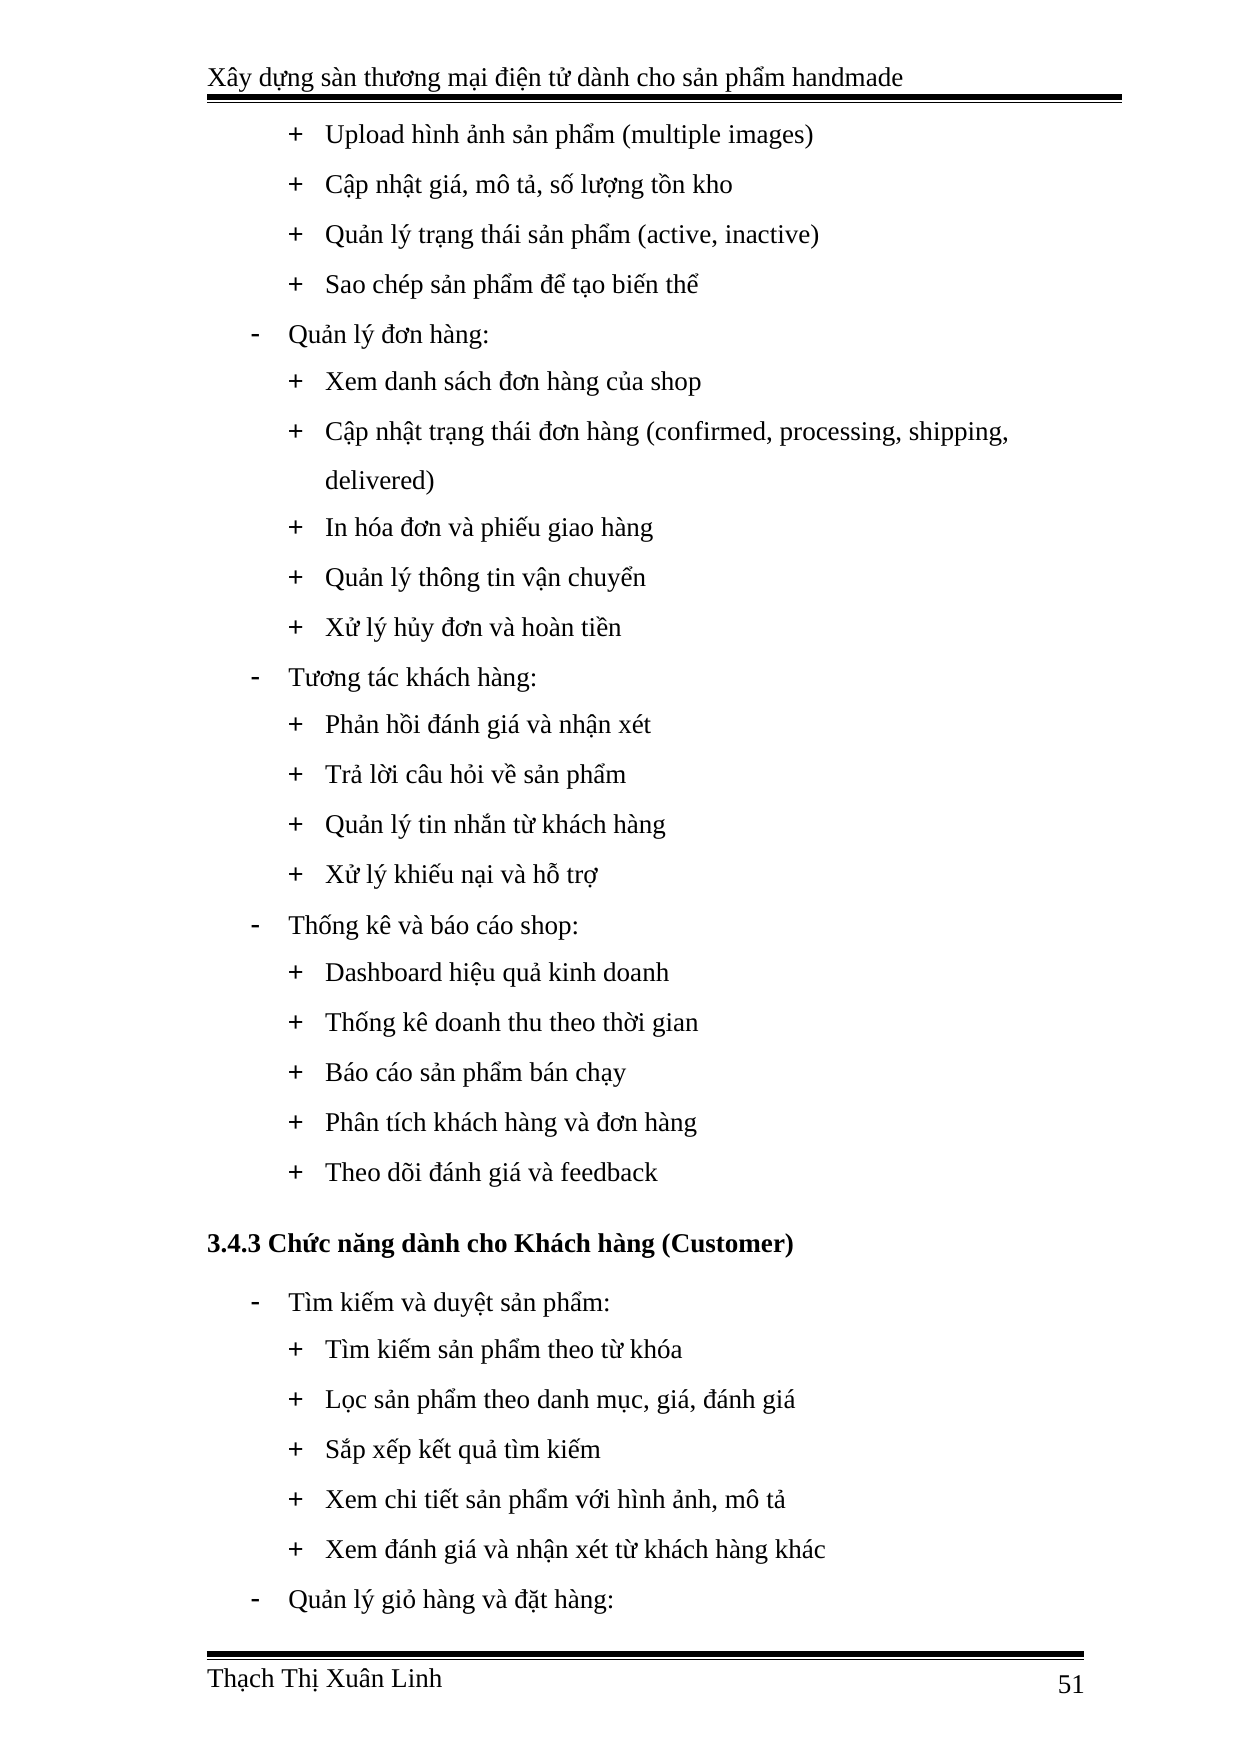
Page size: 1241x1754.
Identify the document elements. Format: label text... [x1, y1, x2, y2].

list Quản lý giỏ hàng và đặt hàng: [251, 1583, 1122, 1615]
list Sao chép sản phẩm để tạo biến thể [287, 268, 1122, 302]
list Lọc sản phẩm theo danh mục, giá, đánh giá [287, 1383, 1122, 1417]
list Cập nhật trạng thái đơn hàng (confirmed, processing, shipping, delivered) [287, 416, 1122, 496]
list Tương tác khách hàng: [251, 661, 1122, 693]
list Upload hình ảnh sản phẩm (multiple images) [287, 118, 1122, 152]
list Thống kê doanh thu theo thời gian [287, 1006, 1122, 1039]
list Dashboard hiệu quả kinh doanh [287, 956, 1122, 989]
list Xem đánh giá và nhận xét từ khách hàng khác [287, 1533, 1122, 1567]
list Tìm kiếm sản phẩm theo từ khóa [287, 1333, 1122, 1366]
list Phân tích khách hàng và đơn hàng [287, 1106, 1122, 1139]
list Xử lý hủy đơn và hoàn tiền [287, 611, 1122, 645]
list Báo cáo sản phẩm bán chạy [287, 1056, 1122, 1089]
list Xem chi tiết sản phẩm với hình ảnh, mô tả [287, 1483, 1122, 1517]
list Tìm kiếm và duyệt sản phẩm: [251, 1286, 1122, 1317]
list Xử lý khiếu nại và hỗ trợ [287, 859, 1122, 892]
list Trả lời câu hỏi về sản phẩm [287, 758, 1122, 792]
list Phản hồi đánh giá và nhận xét [287, 708, 1122, 742]
list Thống kê và báo cáo shop: [251, 909, 1122, 940]
list Xem danh sách đơn hàng của shop [287, 365, 1122, 399]
list Quản lý trạng thái sản phẩm (active, inactive) [287, 218, 1122, 252]
list Quản lý thông tin vận chuyển [287, 561, 1122, 595]
list Sắp xếp kết quả tìm kiếm [287, 1433, 1122, 1467]
subtitle 3.4.3 Chức năng dành cho Khách hàng (Customer) [207, 1227, 1122, 1258]
list Quản lý tin nhắn từ khách hàng [287, 808, 1122, 842]
list Quản lý đơn hàng: [251, 318, 1122, 350]
list Theo dõi đánh giá và feedback [287, 1156, 1122, 1189]
list In hóa đơn và phiếu giao hàng [287, 511, 1122, 544]
list Cập nhật giá, mô tả, số lượng tồn kho [287, 168, 1122, 202]
